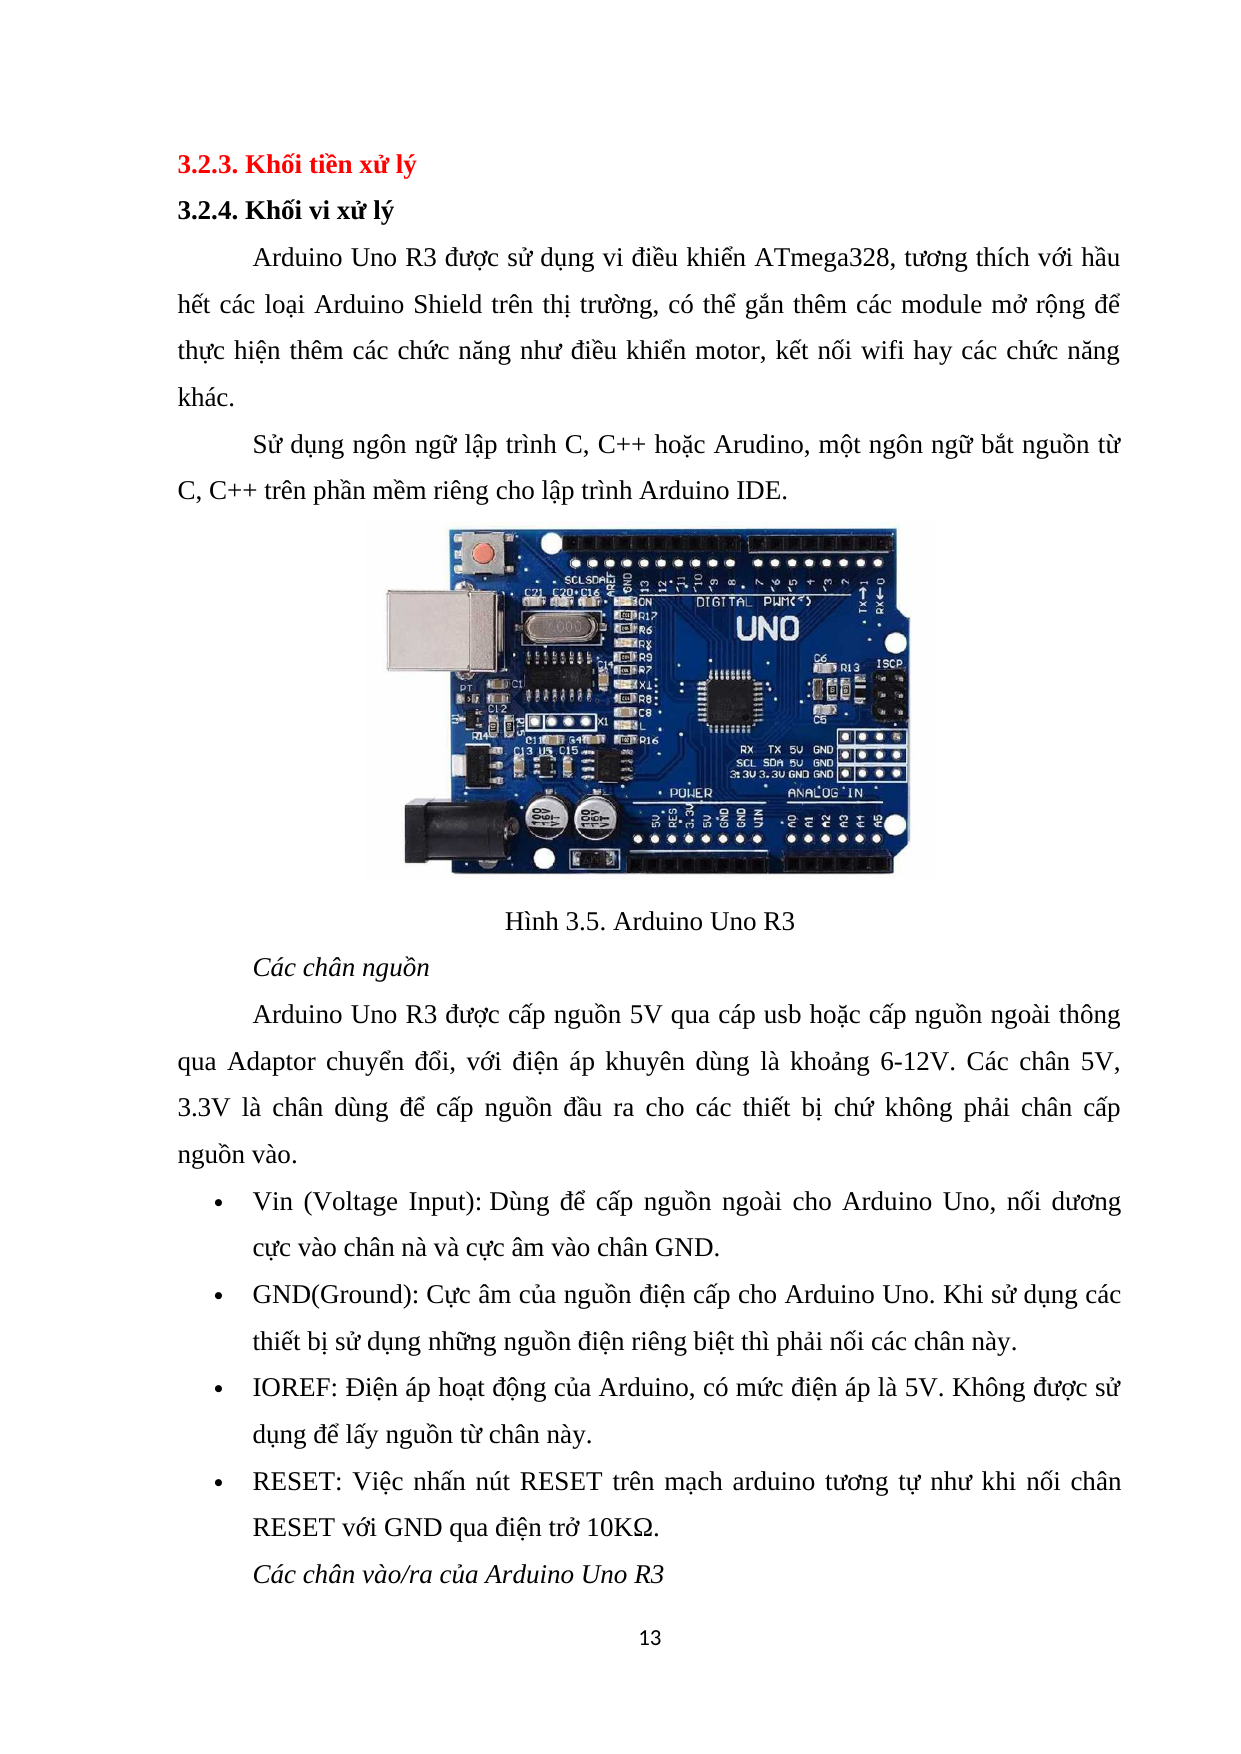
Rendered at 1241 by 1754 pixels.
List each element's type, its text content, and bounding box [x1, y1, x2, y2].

text Sử dụng ngôn ngữ lập trình C, C++ hoặc Arudino, một ngôn ngữ bắt nguồn từ C, C++ trên phần mềm riêng cho lập trình Arduino IDE. [177, 428, 1122, 506]
text Arduino Uno R3 được sử dụng vi điều khiển ATmega328, tương thích với hầu hết các loại Arduino Shield trên thị trường, có thể gắn thêm các module mở rộng để thực hiện thêm các chức năng như điều khiển motor, kết nối wifi hay các chức năng khác. [177, 241, 1122, 412]
text Hình 3.5. Arduino Uno R3 [177, 904, 1122, 936]
text 3.2.3. Khối tiền xử lý [177, 148, 1122, 179]
list IOREF: Điện áp hoạt động của Arduino, có mức điện áp là 5V. Không được sử dụng để lấy nguồn từ chân này. [215, 1371, 1122, 1449]
text Arduino Uno R3 được cấp nguồn 5V qua cáp usb hoặc cấp nguồn ngoài thông qua Adaptor chuyển đổi, với điện áp khuyên dùng là khoảng 6-12V. Các chân 5V, 3.3V là chân dùng để cấp nguồn đầu ra cho các thiết bị chứ không phải chân cấp nguồn vào. [177, 998, 1122, 1169]
text Các chân nguồn [177, 951, 1122, 982]
text 3.2.4. Khối vi xử lý [177, 194, 1122, 226]
list GND(Ground): Cực âm của nguồn điện cấp cho Arduino Uno. Khi sử dụng các thiết bị sử dụng những nguồn điện riêng biệt thì phải nối các chân này. [215, 1278, 1122, 1356]
list Vin (Voltage Input): Dùng để cấp nguồn ngoài cho Arduino Uno, nối dương cực vào chân nà và cực âm vào chân GND. [215, 1184, 1122, 1262]
picture [358, 521, 941, 891]
list RESET: Việc nhấn nút RESET trên mạch arduino tương tự như khi nối chân RESET với GND qua điện trở 10KΩ. [215, 1464, 1122, 1542]
list Các chân vào/ra của Arduino Uno R3 [252, 1558, 1122, 1589]
